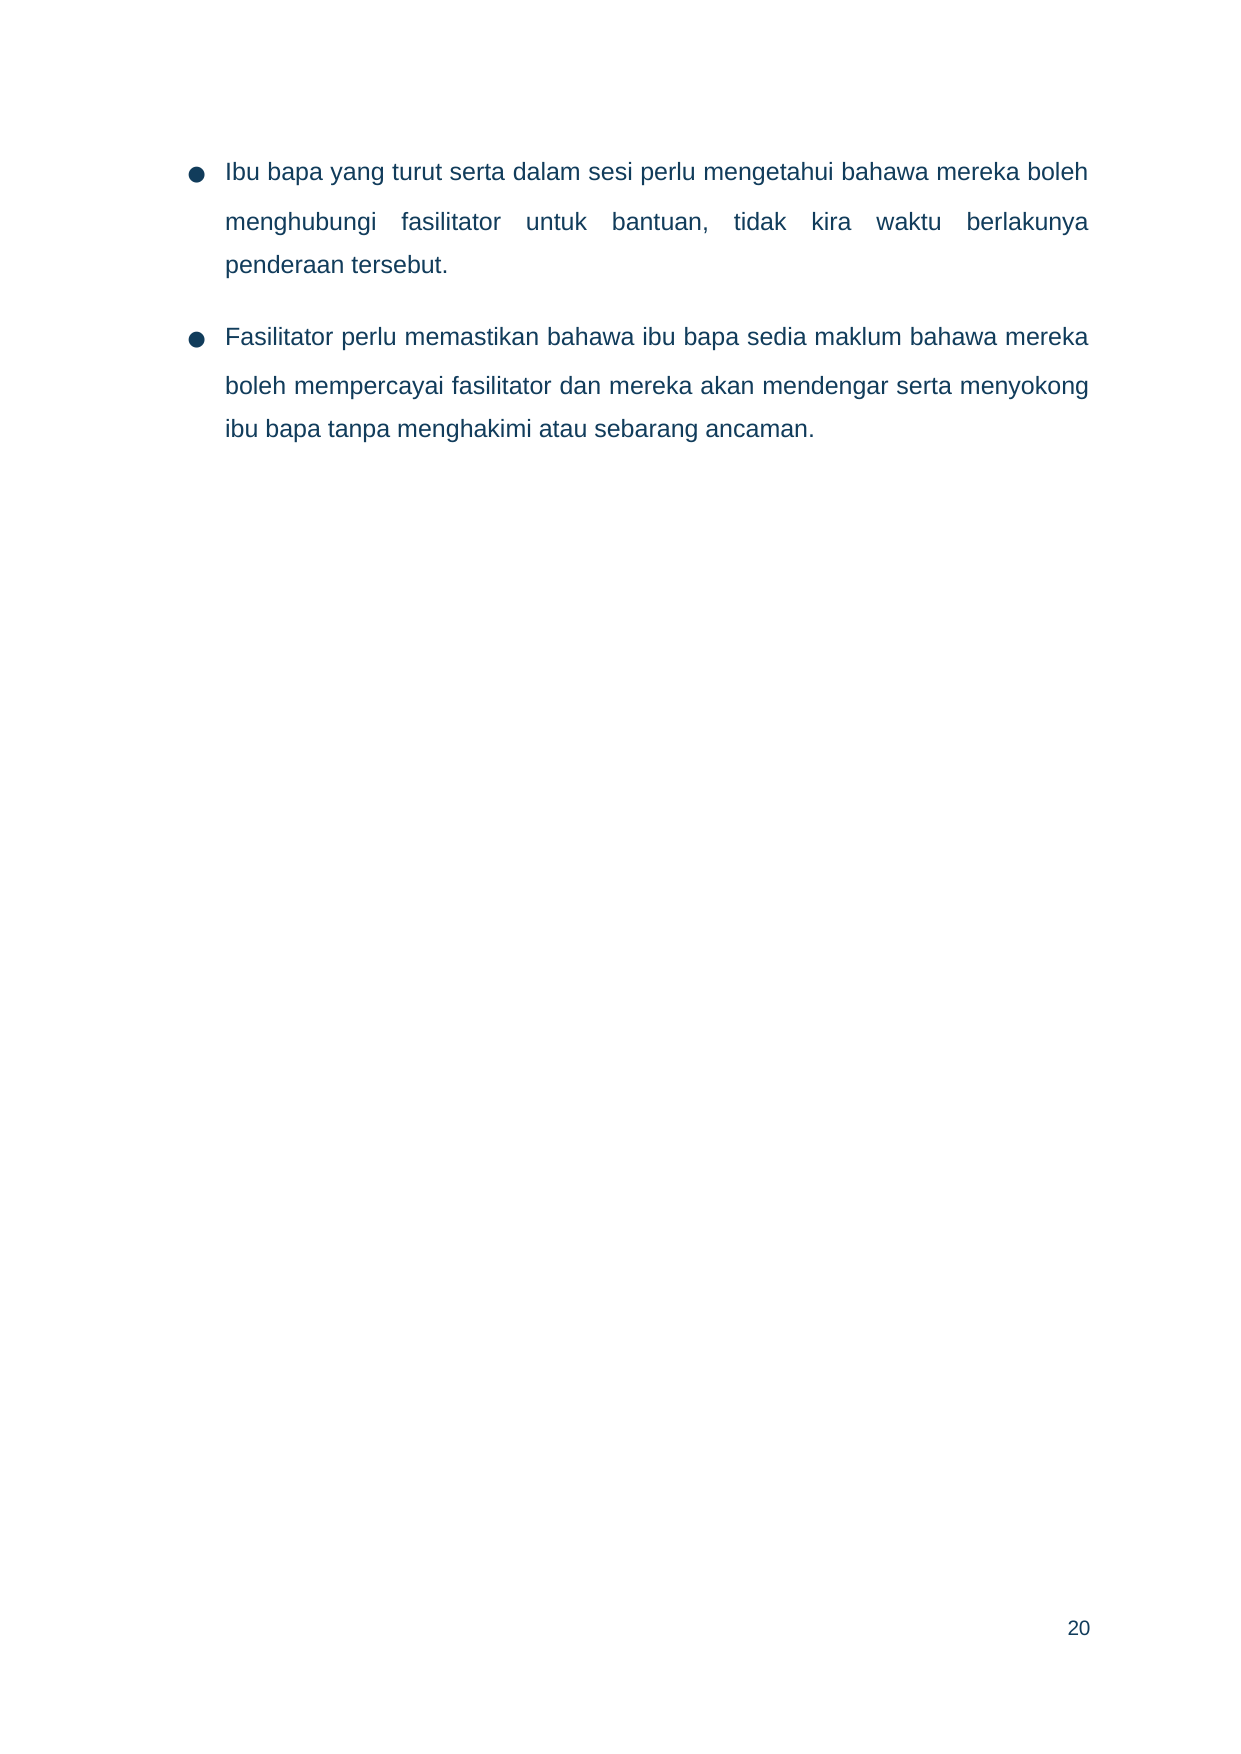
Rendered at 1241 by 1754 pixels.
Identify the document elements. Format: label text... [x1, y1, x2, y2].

list Fasilitator perlu memastikan bahawa ibu bapa sedia maklum bahawa mereka boleh mempercayai fasilitator dan mereka akan mendengar serta menyokong ibu bapa tanpa menghakimi atau sebarang ancaman. [187, 314, 1090, 443]
list Ibu bapa yang turut serta dalam sesi perlu mengetahui bahawa mereka boleh menghubungi fasilitator untuk bantuan, tidak kira waktu berlakunya penderaan tersebut. [187, 150, 1090, 279]
